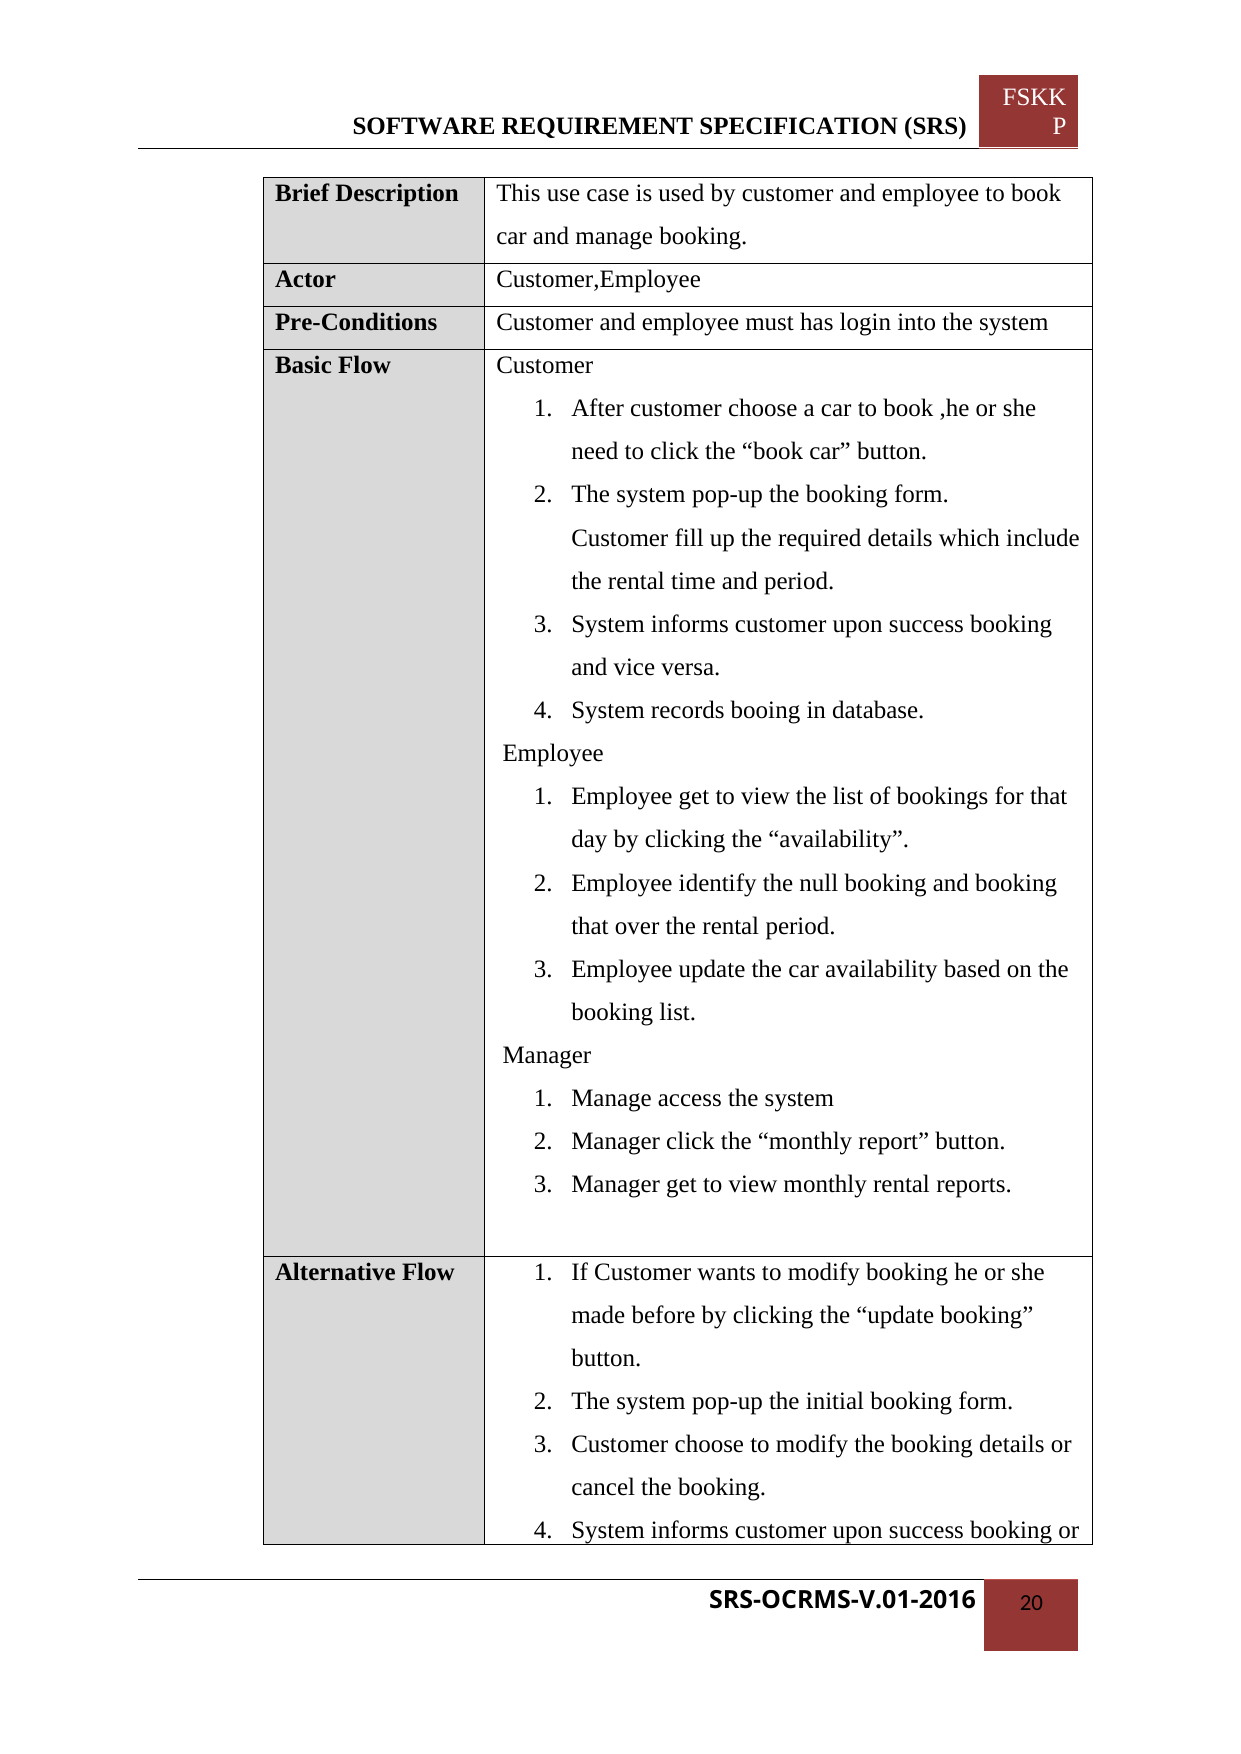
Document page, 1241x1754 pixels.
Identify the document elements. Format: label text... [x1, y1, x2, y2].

table_cell Actor [264, 264, 484, 306]
table_cell Brief Description [264, 178, 484, 263]
table_cell Basic Flow [264, 350, 484, 1256]
table_cell Customer and employee must has login into the system [485, 307, 1092, 349]
table_cell Pre-Conditions [264, 307, 484, 349]
table_cell This use case is used by customer and employee to book car and manage booking. [485, 178, 1092, 263]
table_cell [485, 1257, 1092, 1544]
table_cell Customer,Employee [485, 264, 1092, 306]
table_cell Customer After customer choose a car to book ,he or she need to click the “book car” button. The system pop-up the booking form. Customer fill up the required details which include the rental time and period. System informs customer upon success booking and vice versa. System records booing in database. Employee Employee get to view the list of bookings for that day by clicking the “availability”. Employee identify the null booking and booking that over the rental period. Employee update the car availability based on the booking list. Manager Manage access the system Manager click the “monthly report” button. Manager get to view monthly rental reports. [485, 350, 1092, 1256]
table_cell Alternative Flow [264, 1257, 484, 1544]
